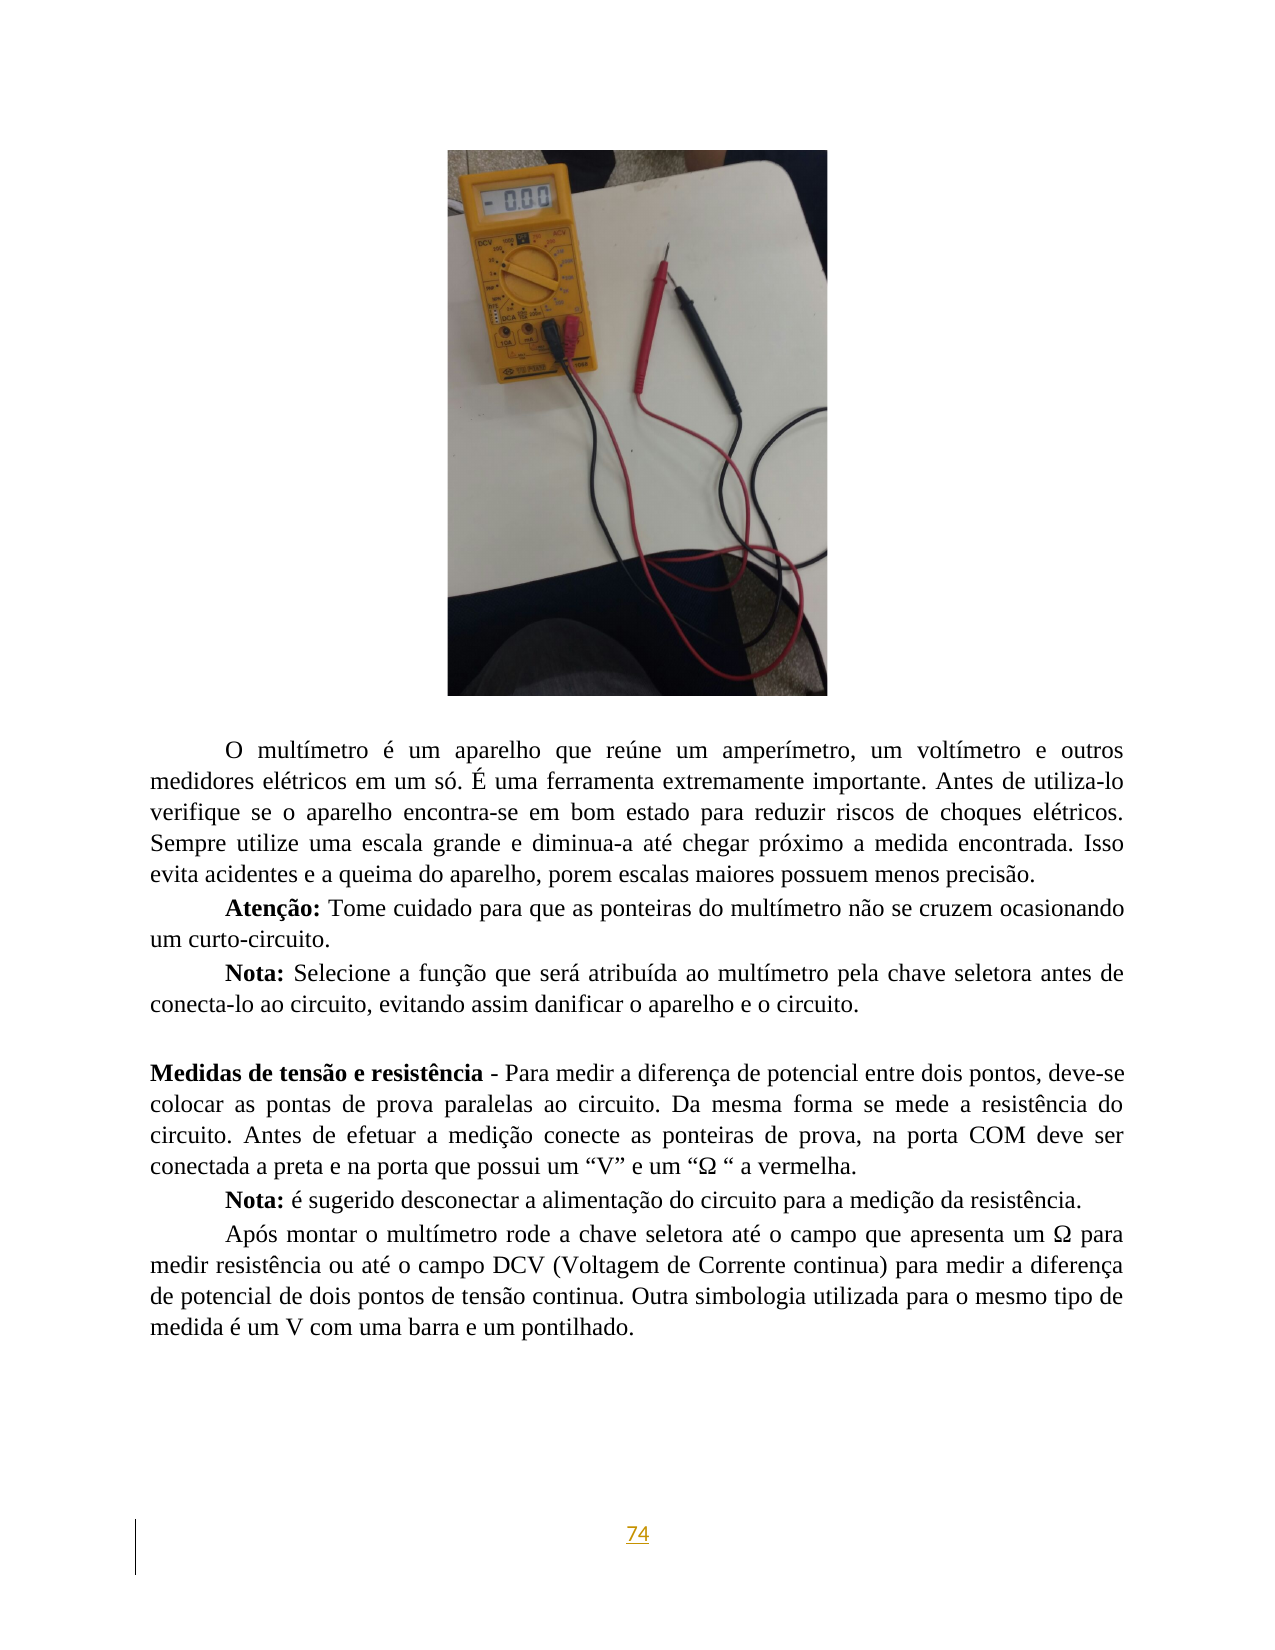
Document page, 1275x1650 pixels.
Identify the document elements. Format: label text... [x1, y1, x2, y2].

picture [447, 150, 828, 696]
text Nota: é sugerido desconectar a alimentação do circuito para a medição da resistência. [150, 1185, 1125, 1214]
text Atenção: Tome cuidado para que as ponteiras do multímetro não se cruzem ocasionando um curto-circuito. [150, 893, 1125, 953]
text Nota: Selecione a função que será atribuída ao multímetro pela chave seletora antes de conecta-lo ao circuito, evitando assim danificar o aparelho e o circuito. [150, 958, 1125, 1018]
text Medidas de tensão e resistência - Para medir a diferença de potencial entre dois pontos, deve-se colocar as pontas de prova paralelas ao circuito. Da mesma forma se mede a resistência do circuito. Antes de efetuar a medição conecte as ponteiras de prova, na porta COM deve ser conectada a preta e na porta que possui um “V” e um “Ω “ a vermelha. [150, 1058, 1125, 1179]
text Após montar o multímetro rode a chave seletora até o campo que apresenta um Ω para medir resistência ou até o campo DCV (Voltagem de Corrente continua) para medir a diferença de potencial de dois pontos de tensão continua. Outra simbologia utilizada para o mesmo tipo de medida é um V com uma barra e um pontilhado. [150, 1219, 1125, 1341]
text O multímetro é um aparelho que reúne um amperímetro, um voltímetro e outros medidores elétricos em um só. É uma ferramenta extremamente importante. Antes de utiliza-lo verifique se o aparelho encontra-se em bom estado para reduzir riscos de choques elétricos. Sempre utilize uma escala grande e diminua-a até chegar próximo a medida encontrada. Isso evita acidentes e a queima do aparelho, porem escalas maiores possuem menos precisão. [150, 735, 1125, 888]
